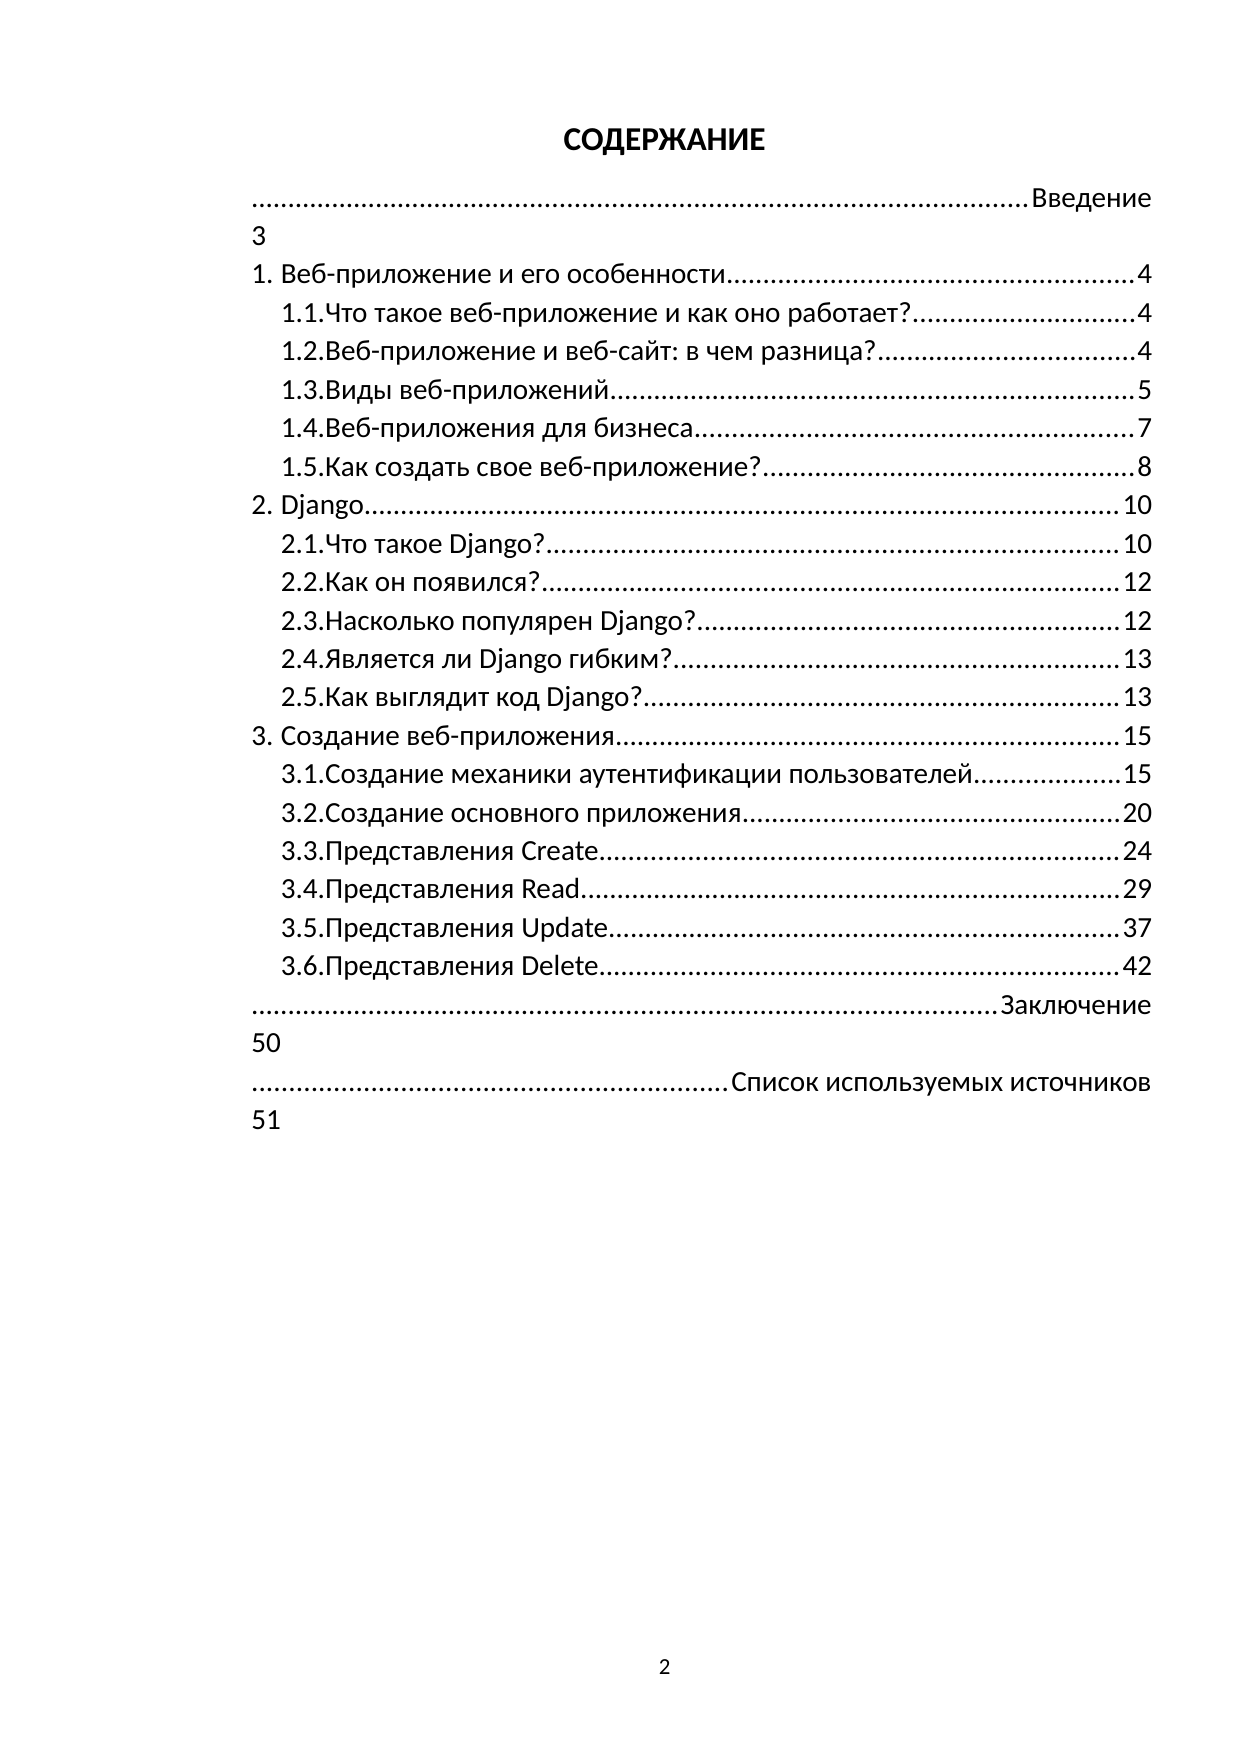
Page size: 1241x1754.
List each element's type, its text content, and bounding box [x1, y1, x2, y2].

list Насколько популярен Django? 12 [281, 602, 1152, 637]
list Как он появился? 12 [281, 563, 1152, 599]
list Представления Update 37 [281, 909, 1152, 945]
list Введение 3 [251, 179, 1152, 253]
list Веб-приложение и веб-сайт: в чем разница? 4 [281, 332, 1152, 368]
list Веб-приложение и его особенности 4 [251, 256, 1152, 291]
list Как выглядит код Django? 13 [281, 678, 1152, 714]
list Веб-приложения для бизнеса 7 [281, 409, 1152, 445]
list Представления Delete 42 [281, 947, 1152, 983]
list Что такое Django? 10 [281, 525, 1152, 560]
list Django 10 [251, 486, 1152, 522]
list Список используемых источников 51 [251, 1063, 1152, 1137]
list Представления Create 24 [281, 832, 1152, 868]
list Что такое веб-приложение и как оно работает? 4 [281, 294, 1152, 330]
list Заключение 50 [251, 986, 1152, 1060]
list Создание основного приложения 20 [281, 794, 1152, 829]
list Создание механики аутентификации пользователей 15 [281, 755, 1152, 791]
list Как создать свое веб-приложение? 8 [281, 448, 1152, 483]
list Является ли Django гибким? 13 [281, 640, 1152, 676]
list Виды веб-приложений 5 [281, 371, 1152, 407]
list Представления Read 29 [281, 871, 1152, 906]
text СОДЕРЖАНИЕ [177, 118, 1152, 159]
list Создание веб-приложения 15 [251, 717, 1152, 752]
